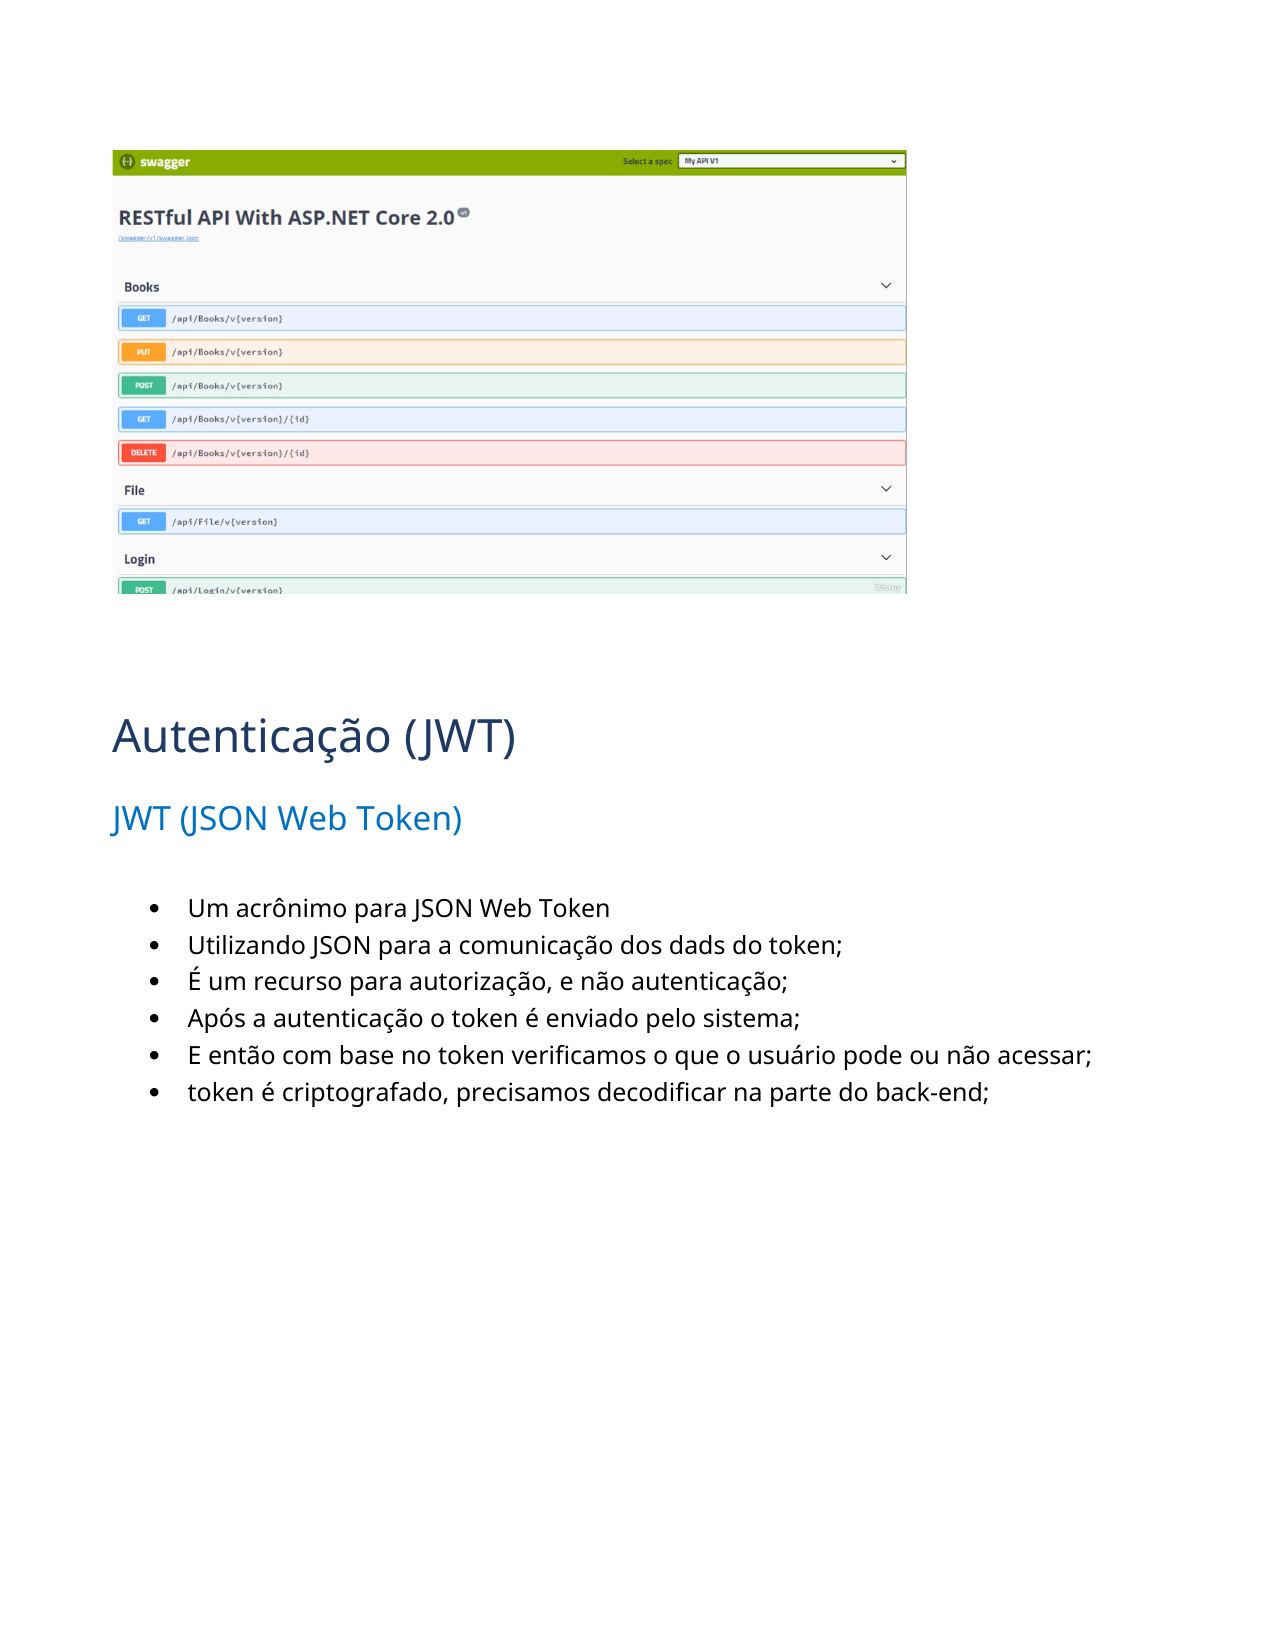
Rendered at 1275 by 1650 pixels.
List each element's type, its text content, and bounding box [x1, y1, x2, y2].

list E então com base no token verificamos o que o usuário pode ou não acessar; [150, 1038, 1162, 1072]
list Utilizando JSON para a comunicação dos dads do token; [150, 927, 1162, 961]
list token é criptografado, precisamos decodificar na parte do back-end; [150, 1074, 1162, 1108]
picture [112, 150, 907, 594]
list Um acrônimo para JSON Web Token [150, 891, 1162, 924]
subtitle Autenticação (JWT) [112, 703, 1162, 766]
list É um recurso para autorização, e não autenticação; [150, 964, 1162, 998]
subtitle JWT (JSON Web Token) [112, 795, 1162, 840]
list Após a autenticação o token é enviado pelo sistema; [150, 1001, 1162, 1035]
